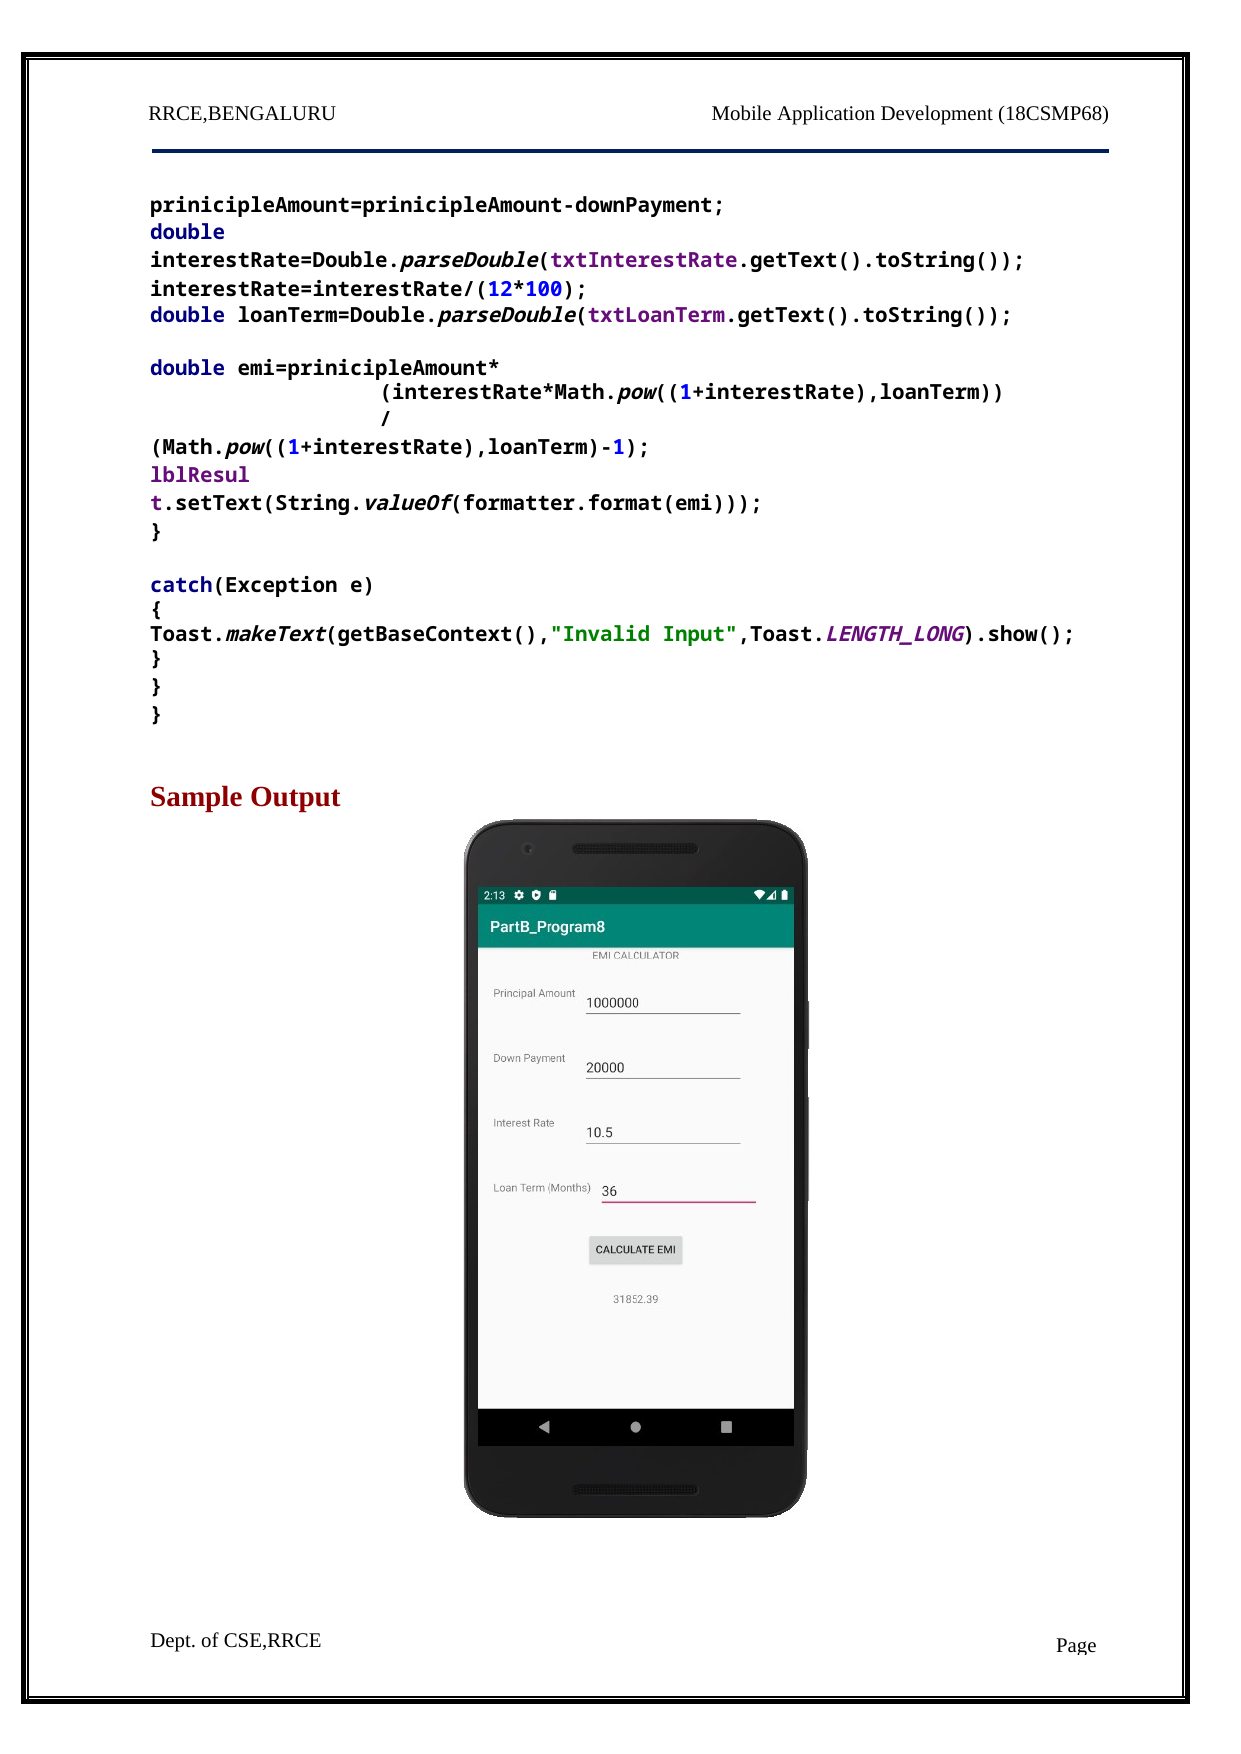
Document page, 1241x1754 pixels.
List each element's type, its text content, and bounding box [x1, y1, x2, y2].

text double loanTerm=Double.parseDouble(txtLoanTerm.getText().toString()); [150, 302, 1138, 327]
text catch(Exception e) [150, 573, 1138, 597]
text Toast.makeText(getBaseContext(),"Invalid Input",Toast.LENGTH_LONG).show(); [150, 622, 1138, 646]
text } [150, 646, 1138, 671]
text } [150, 671, 1138, 699]
text /(Math.pow((1+interestRate),loanTerm)-1); lblResult.setText(String.valueOf(formatter.format(emi))); [150, 404, 851, 516]
text prinicipleAmount=prinicipleAmount-downPayment; [150, 193, 1138, 217]
text double emi=prinicipleAmount* [150, 356, 1138, 380]
subtitle Sample Output [150, 779, 1138, 813]
picture [463, 819, 810, 1518]
text } [150, 699, 1138, 728]
text (interestRate*Math.pow((1+interestRate),loanTerm)) [379, 380, 1138, 404]
text { [150, 597, 1138, 622]
text } [150, 516, 1138, 545]
text double interestRate=Double.parseDouble(txtInterestRate.getText().toString()); interestRate=interestRate/(12*100); [150, 217, 1034, 302]
